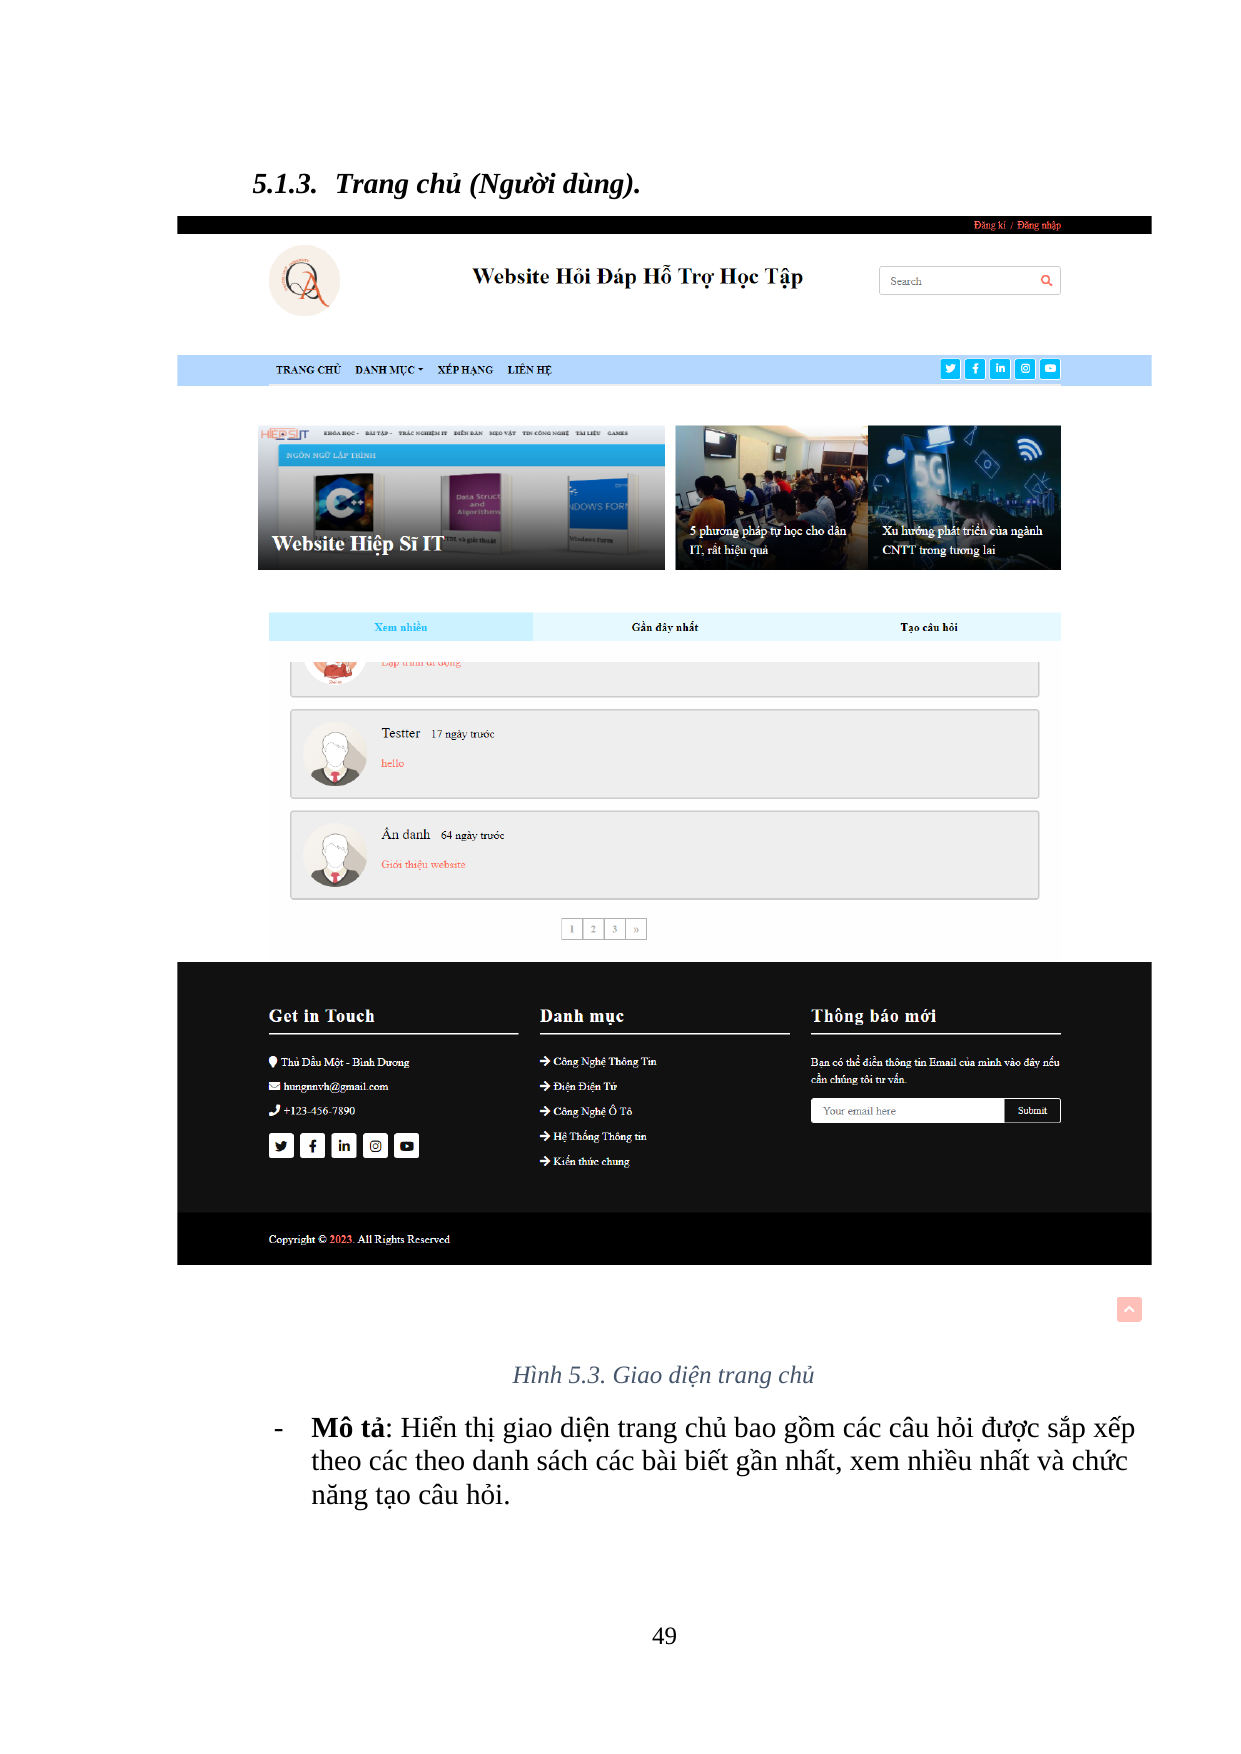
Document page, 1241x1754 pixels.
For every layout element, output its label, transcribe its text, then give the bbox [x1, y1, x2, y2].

picture [177, 216, 1152, 1332]
list Trang chủ (Người dùng). [252, 166, 1152, 199]
text Hình 5.3. Giao diện trang chủ [177, 1360, 1152, 1389]
list Mô tả: Hiển thị giao diện trang chủ bao gồm các câu hỏi được sắp xếp theo các theo danh sách các bài biết gần nhất, xem nhiều nhất và chức năng tạo câu hỏi. [274, 1410, 1152, 1510]
